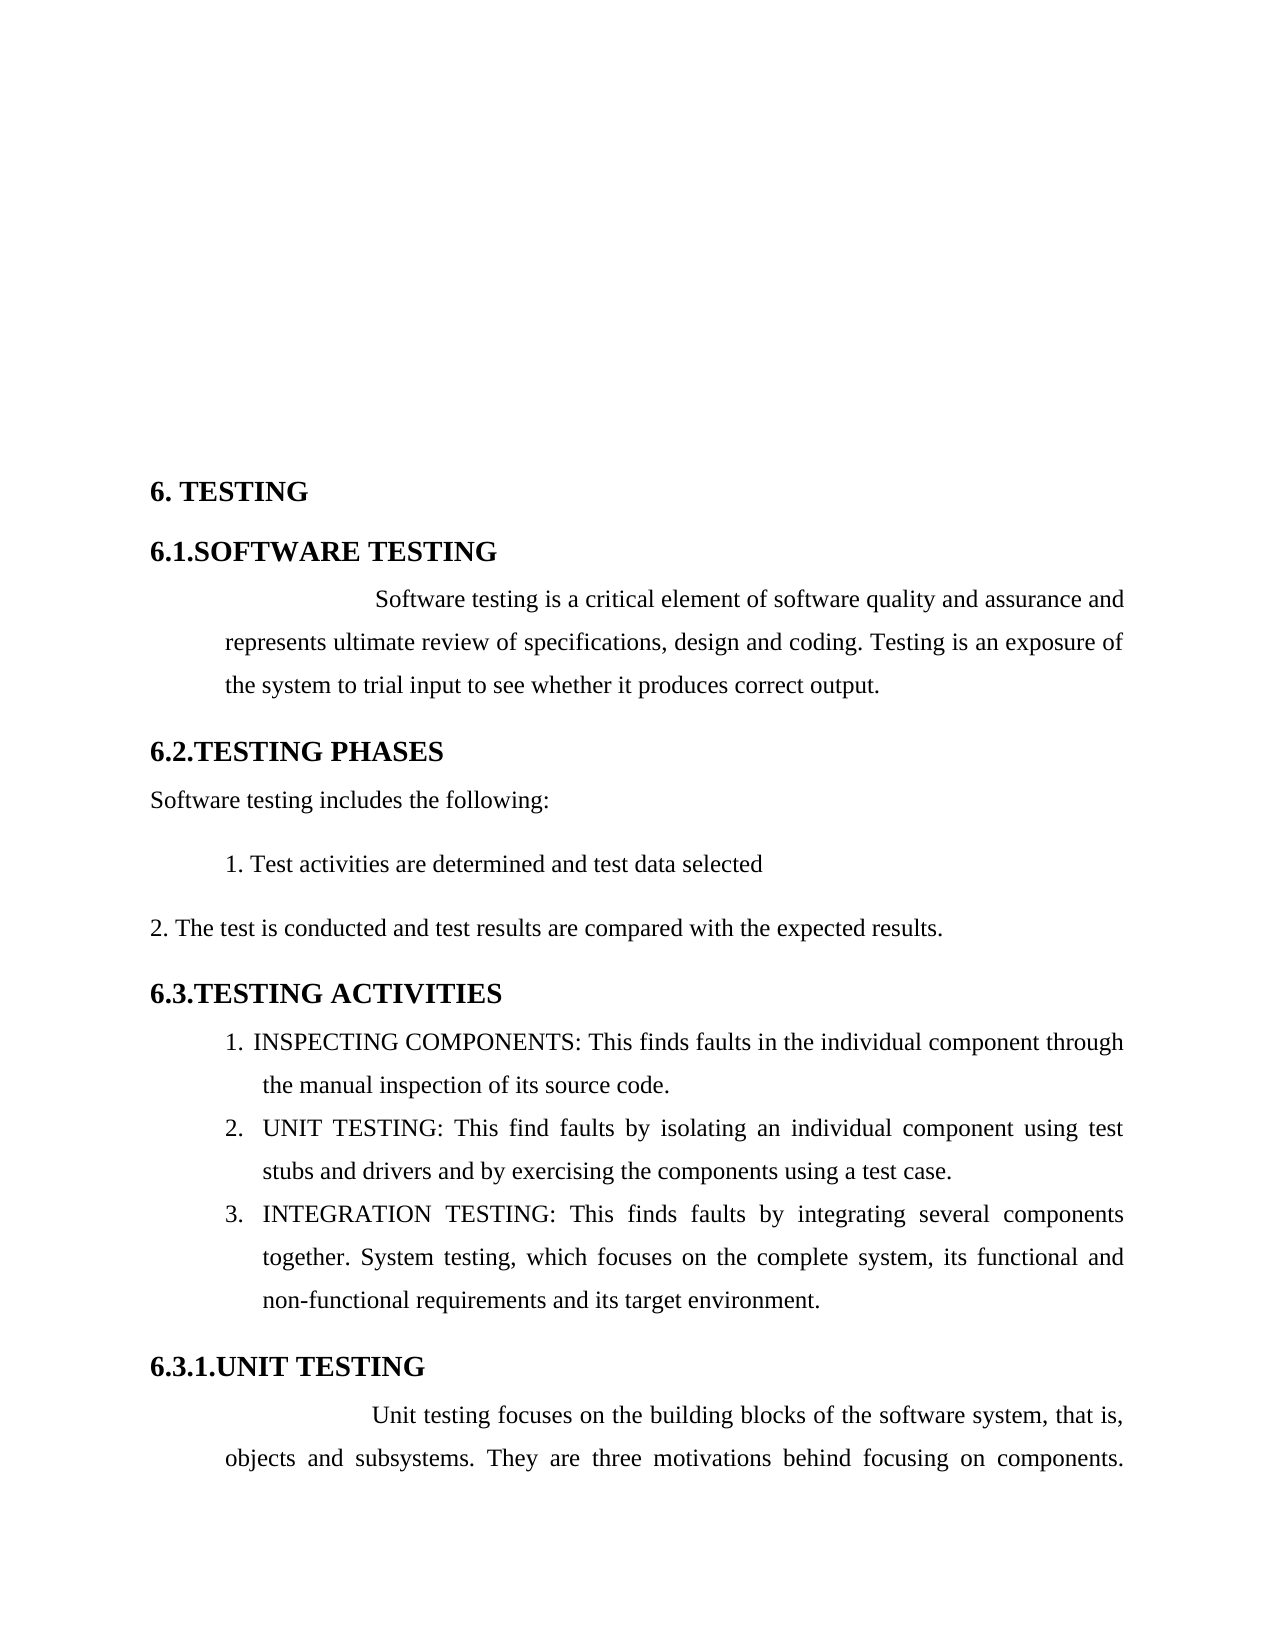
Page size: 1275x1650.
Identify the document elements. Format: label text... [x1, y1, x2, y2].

text 2. The test is conducted and test results are compared with the expected results. [150, 913, 1125, 941]
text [225, 1400, 1125, 1472]
subtitle 6.2.TESTING PHASES [150, 734, 1125, 768]
text Software testing includes the following: [150, 785, 1125, 813]
list INTEGRATION TESTING: This finds faults by integrating several components together. System testing, which focuses on the complete system, its functional and non-functional requirements and its target environment. [225, 1199, 1125, 1314]
subtitle 6.3.1.UNIT TESTING [150, 1349, 1125, 1383]
list UNIT TESTING: This find faults by isolating an individual component using test stubs and drivers and by exercising the components using a test case. [225, 1113, 1125, 1185]
list INSPECTING COMPONENTS: This finds faults in the individual component through the manual inspection of its source code. [225, 1027, 1125, 1099]
text Software testing is a critical element of software quality and assurance and represents ultimate review of specifications, design and coding. Testing is an exposure of the system to trial input to see whether it produces correct output. [225, 584, 1125, 699]
text 1. Test activities are determined and test data selected [225, 849, 1125, 877]
subtitle 6.3.TESTING ACTIVITIES [150, 977, 1125, 1010]
subtitle 6.1.SOFTWARE TESTING [150, 534, 1125, 567]
text 6. TESTING [150, 474, 1125, 508]
